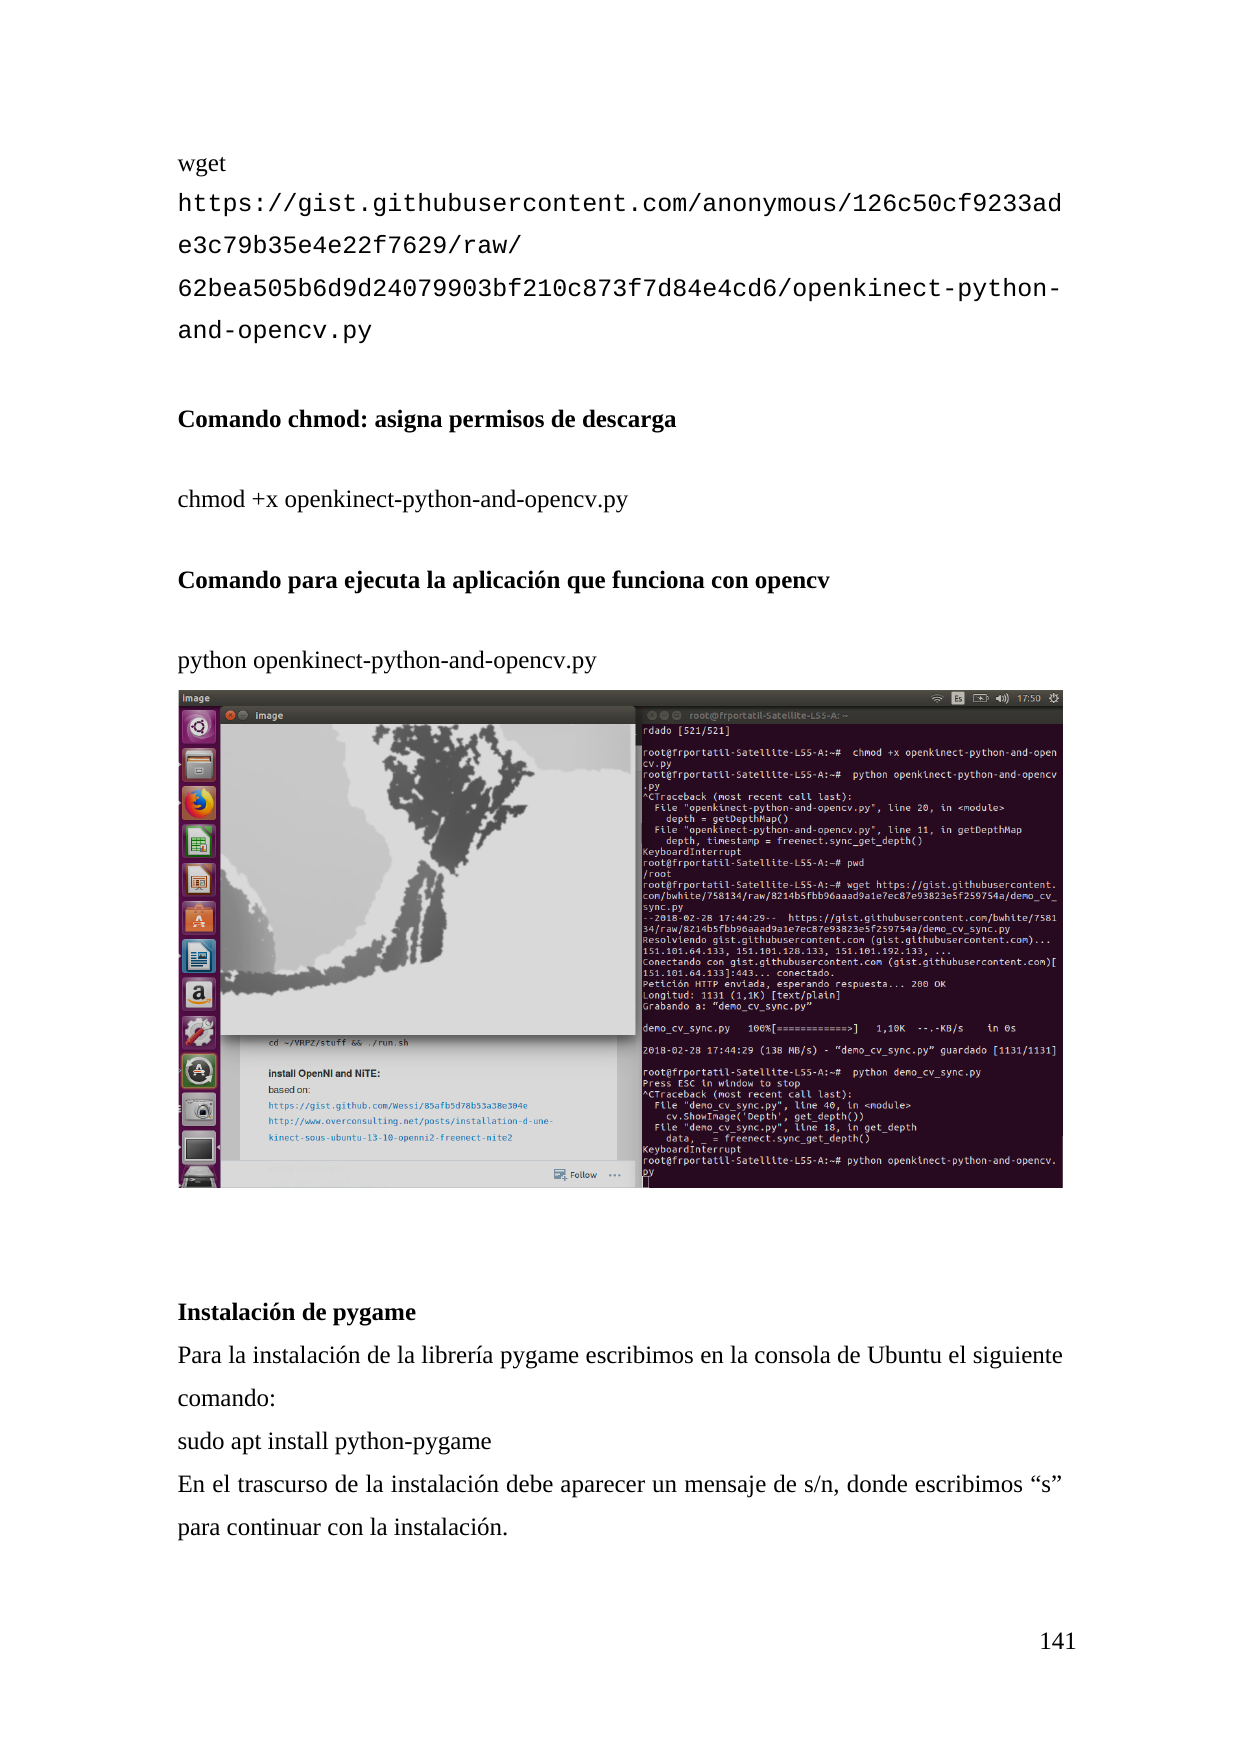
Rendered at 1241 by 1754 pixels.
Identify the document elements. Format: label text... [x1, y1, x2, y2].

text Comando para ejecuta la aplicación que funciona con opencv [177, 565, 1063, 594]
text wget https://gist.githubusercontent.com/anonymous/126c50cf9233ade3c79b35e4e22f7629/raw/62bea505b6d9d24079903bf210c873f7d84e4cd6/openkinect-python-and-opencv.py [177, 148, 1063, 346]
text chmod +x openkinect-python-and-opencv.py [177, 484, 1063, 513]
text python openkinect-python-and-opencv.py [177, 646, 1063, 674]
text sudo apt install python-pygame [177, 1426, 1063, 1455]
text Instalación de pygame [177, 1297, 1063, 1325]
picture [178, 690, 1063, 1188]
text Para la instalación de la librería pygame escribimos en la consola de Ubuntu el siguiente comando: [177, 1340, 1063, 1412]
text Comando chmod: asigna permisos de descarga [177, 404, 1063, 432]
text En el trascurso de la instalación debe aparecer un mensaje de s/n, donde escribimos “s” para continuar con la instalación. [177, 1469, 1063, 1541]
